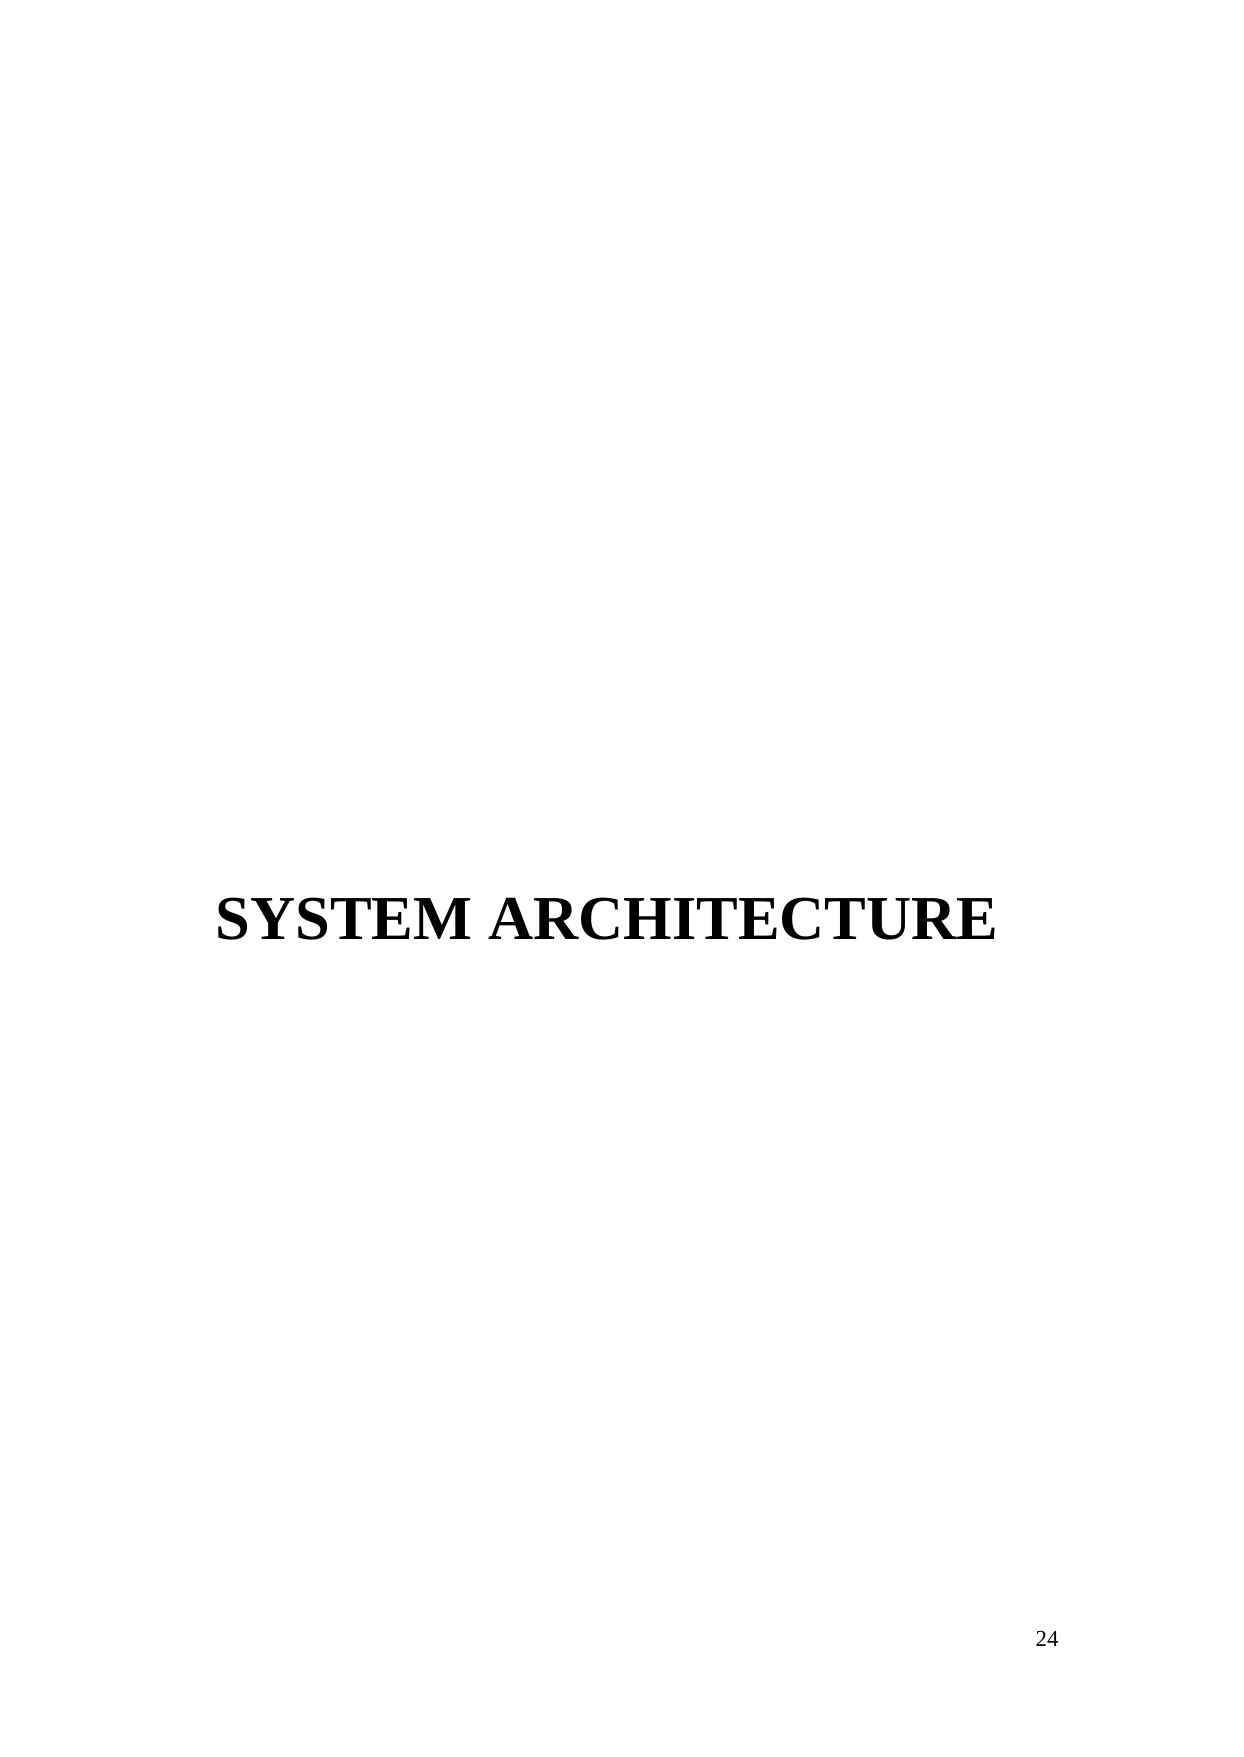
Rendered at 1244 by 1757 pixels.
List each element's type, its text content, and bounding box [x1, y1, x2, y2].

subtitle SYSTEM ARCHITECTURE [57, 881, 1157, 953]
